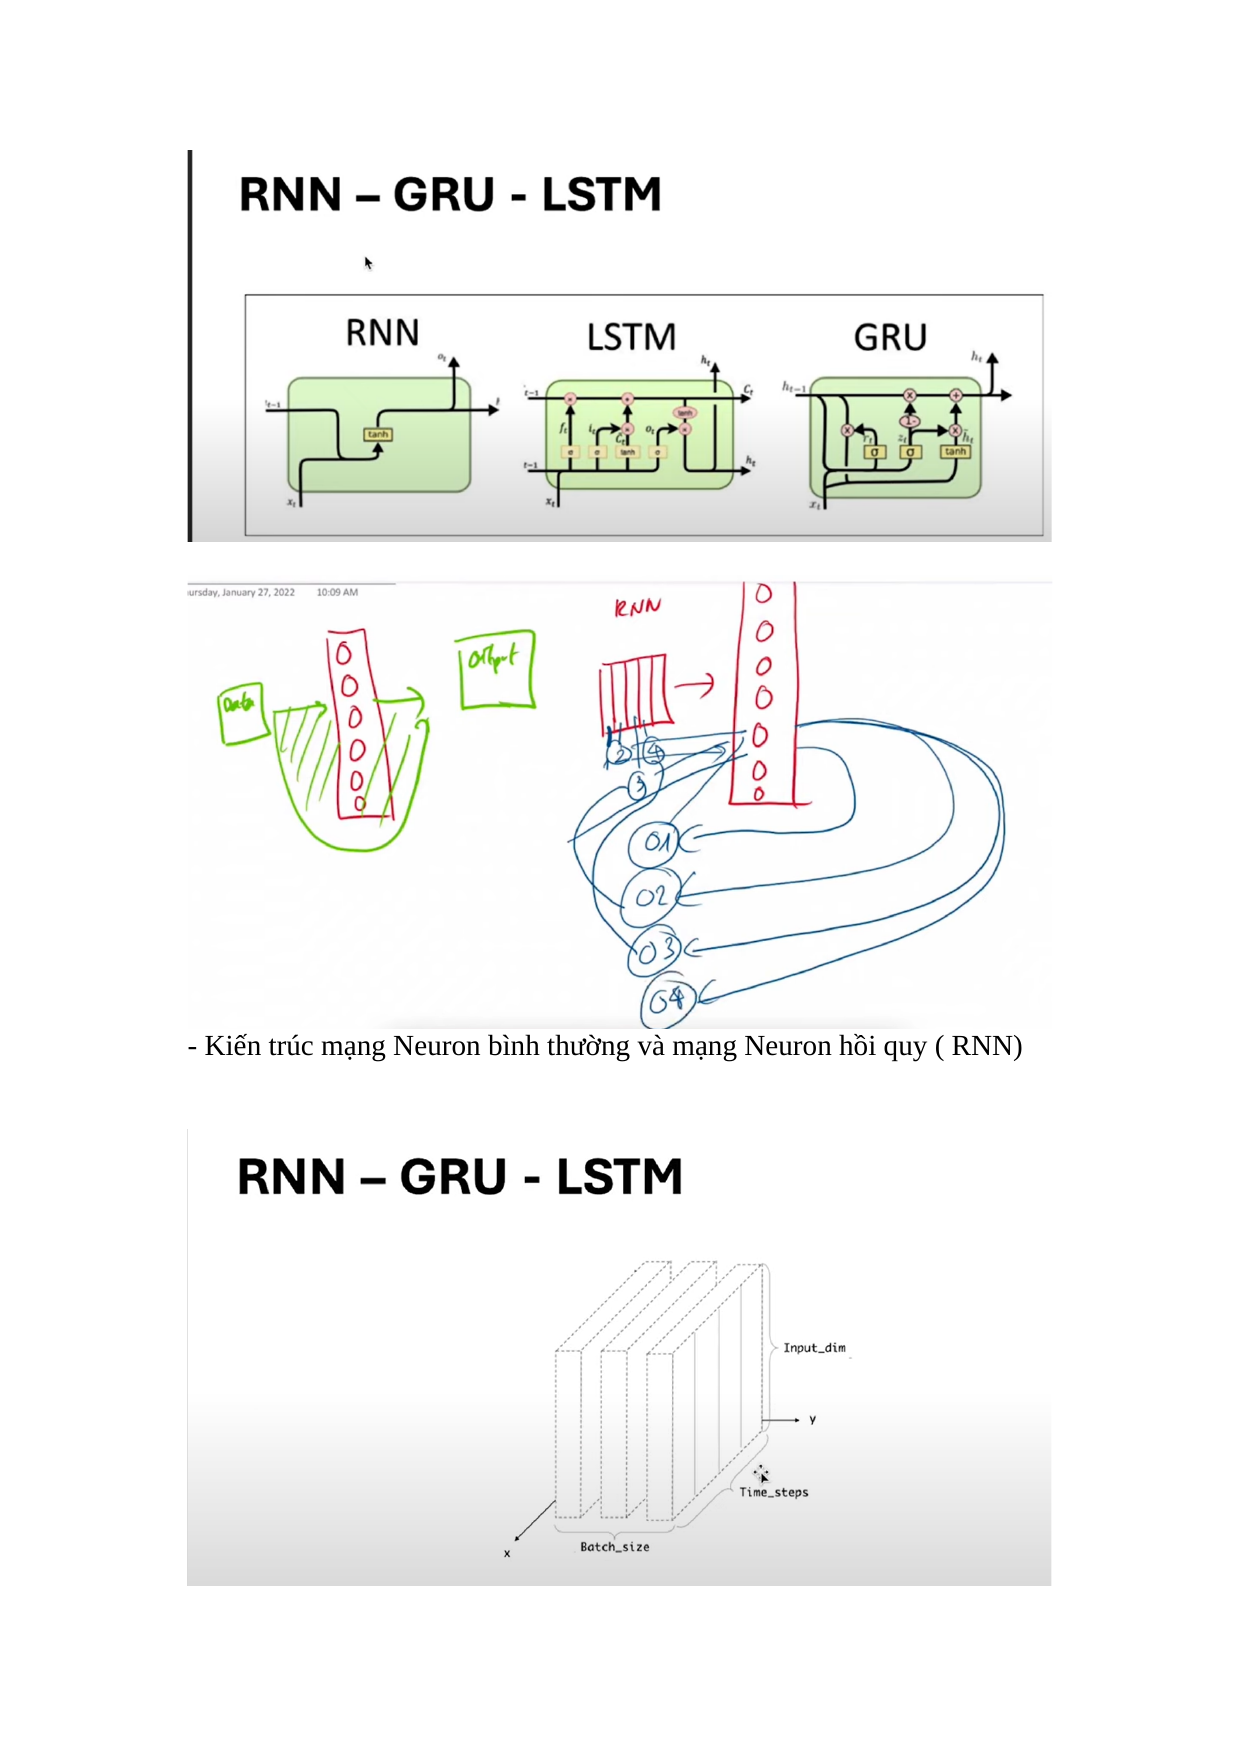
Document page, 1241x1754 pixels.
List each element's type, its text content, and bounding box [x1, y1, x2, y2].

list - Kiến trúc mạng Neuron bình thường và mạng Neuron hồi quy ( RNN) [187, 1029, 1053, 1062]
picture [187, 1129, 1052, 1586]
picture [187, 150, 1052, 542]
picture [187, 575, 1053, 1029]
